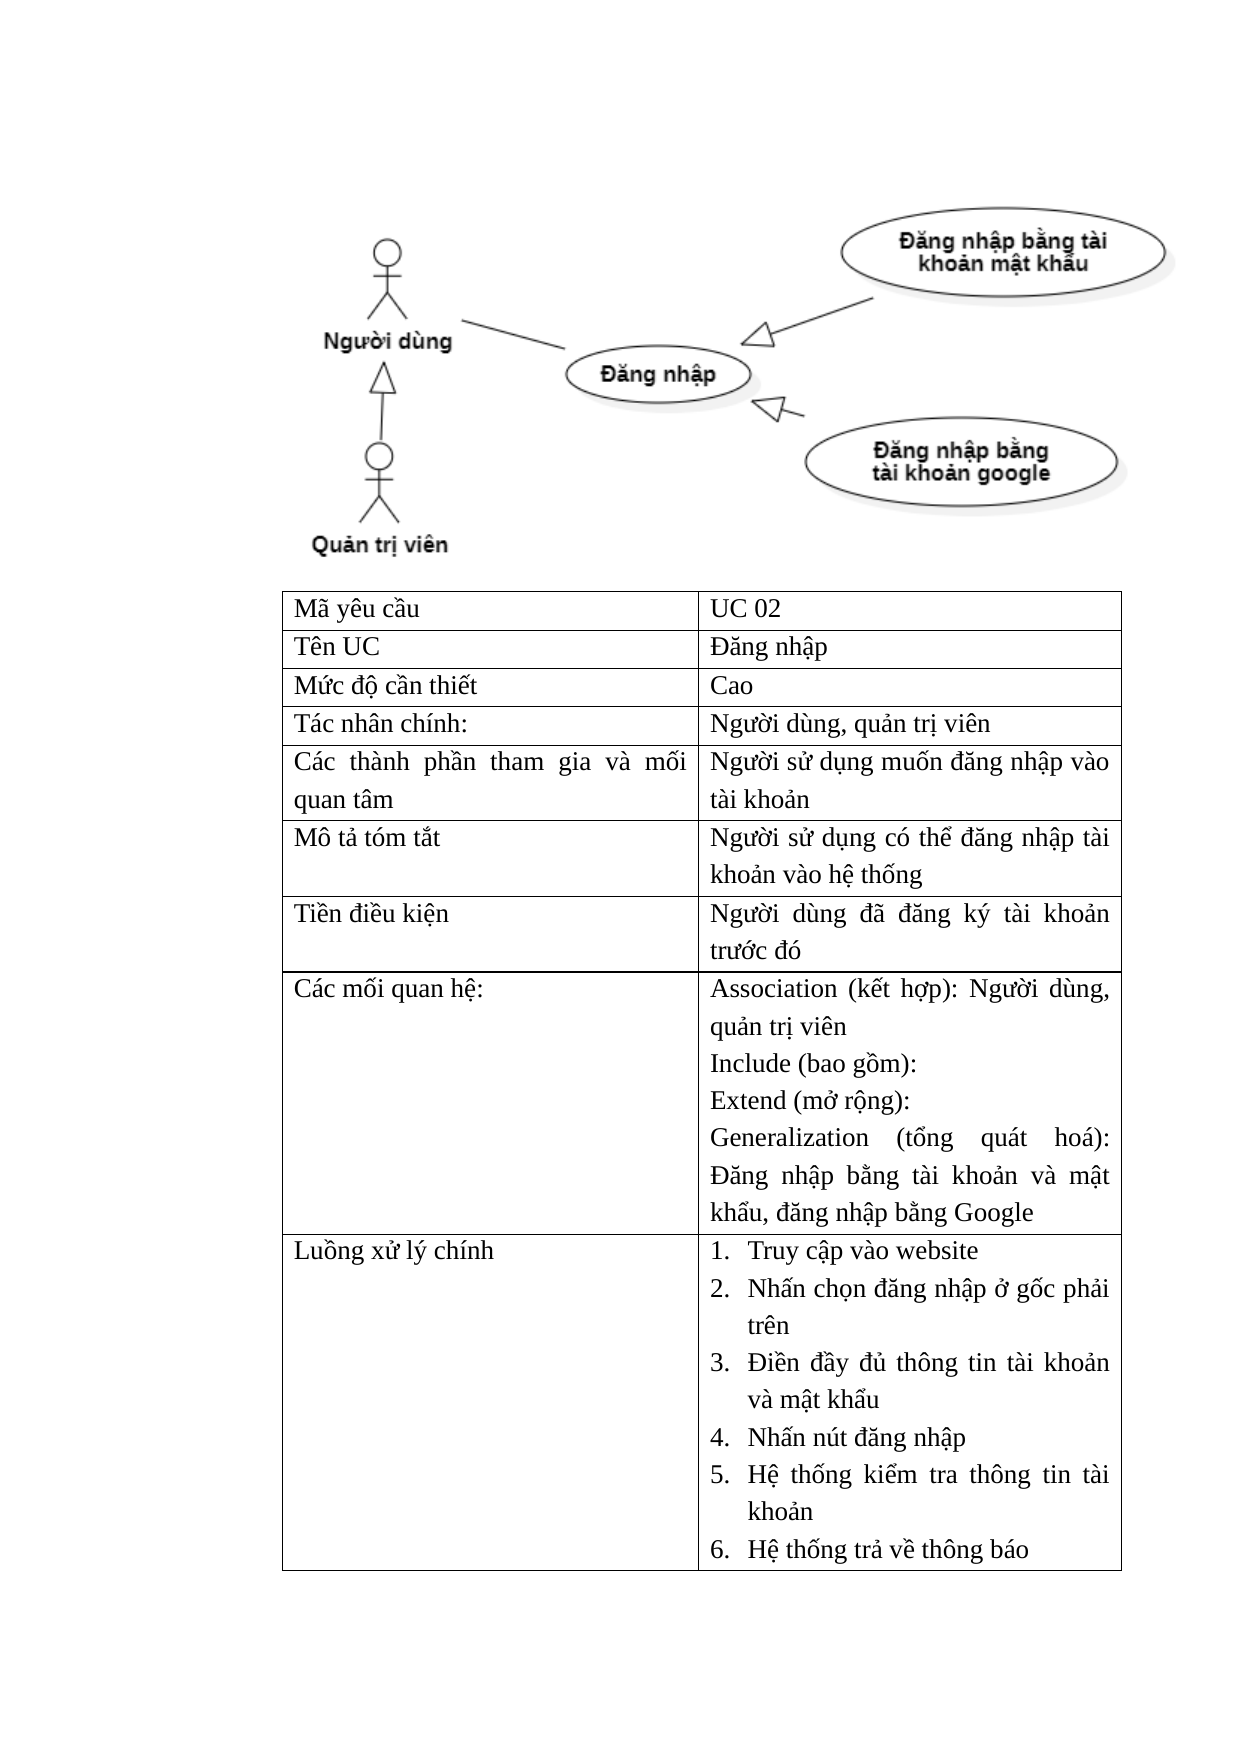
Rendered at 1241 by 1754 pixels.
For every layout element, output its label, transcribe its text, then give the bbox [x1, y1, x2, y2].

table_cell Association (kết hợp): Người dùng, quản trị viên Include (bao gồm): Extend (mở rộng): Generalization (tổng quát hoá): Đăng nhập bằng tài khoản và mật khẩu, đăng nhập bằng Google [699, 973, 1121, 1233]
table_cell Truy cập vào website Nhấn chọn đăng nhập ở gốc phải trên Điền đầy đủ thông tin tài khoản và mật khẩu Nhấn nút đăng nhập Hệ thống kiểm tra thông tin tài khoản Hệ thống trả về thông báo [699, 1235, 1121, 1570]
table_cell Cao [699, 669, 1121, 706]
table_cell Đăng nhập [699, 631, 1121, 668]
table_cell Các thành phần tham gia và mối quan tâm [283, 746, 698, 820]
table_cell Người sử dụng có thể đăng nhập tài khoản vào hệ thống [699, 821, 1121, 896]
table_cell Các mối quan hệ: [283, 973, 698, 1233]
table_cell Người dùng, quản trị viên [699, 707, 1121, 744]
table_cell Người sử dụng muốn đăng nhập vào tài khoản [699, 746, 1121, 820]
table_header Mã yêu cầu [283, 592, 698, 629]
table_header UC 02 [699, 592, 1121, 629]
table_cell Mô tả tóm tắt [283, 821, 698, 896]
table_cell Tên UC [283, 631, 698, 668]
table_cell Người dùng đã đăng ký tài khoản trước đó [699, 897, 1121, 971]
table_cell Tác nhân chính: [283, 707, 698, 744]
table_cell Luồng xử lý chính [283, 1235, 698, 1570]
table_cell Tiền điều kiện [283, 897, 698, 971]
picture [281, 177, 1198, 569]
table_cell Mức độ cần thiết [283, 669, 698, 706]
